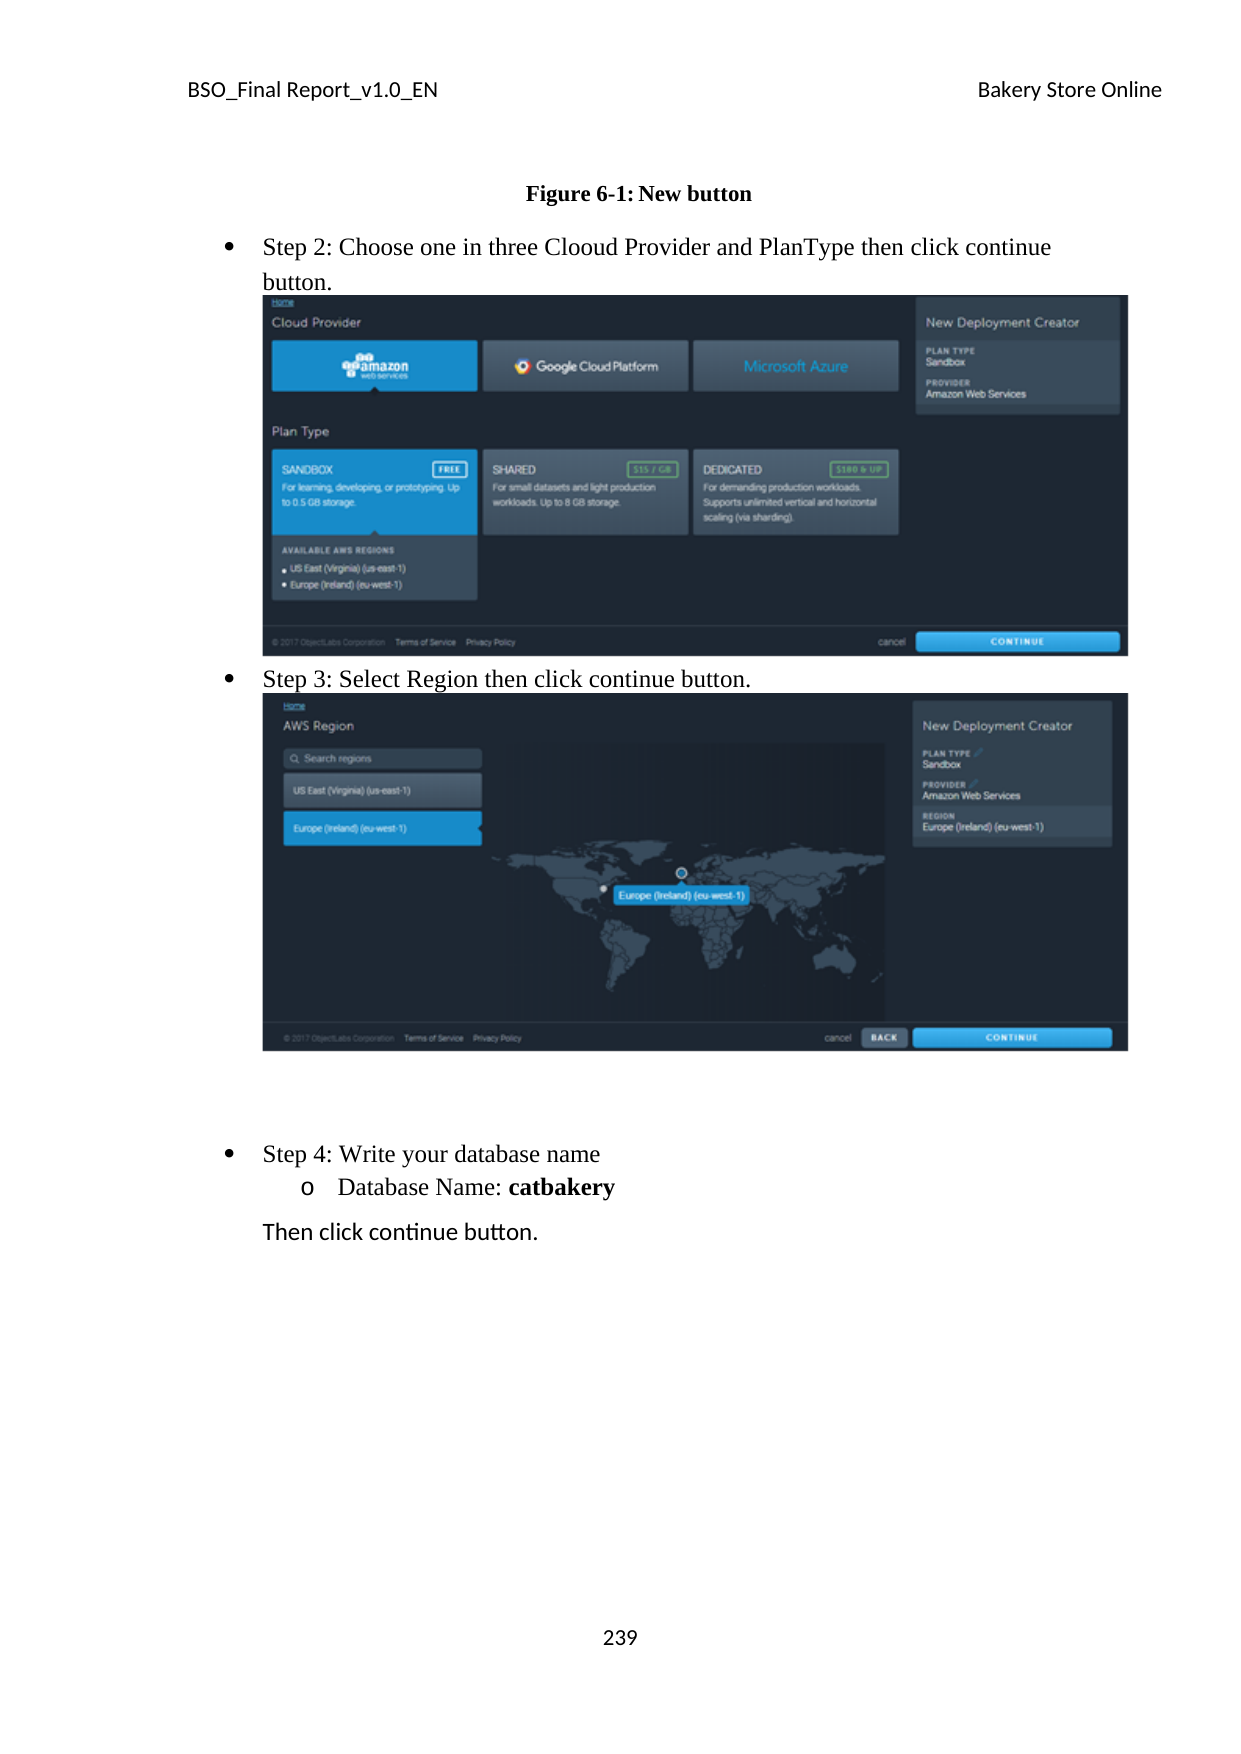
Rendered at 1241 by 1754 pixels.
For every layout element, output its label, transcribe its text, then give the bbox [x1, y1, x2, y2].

list Database Name: catbakery [300, 1168, 1053, 1203]
list Step 3: Select Region then click continue button. [225, 658, 1053, 693]
text Then click continue button. [262, 1211, 1053, 1246]
text New button [225, 180, 1053, 206]
list Step 2: Choose one in three Clooud Provider and PlanType then click continue button. [225, 225, 1053, 296]
picture [262, 693, 1130, 1053]
list Step 4: Write your database name [225, 1133, 1053, 1168]
picture [262, 295, 1130, 658]
